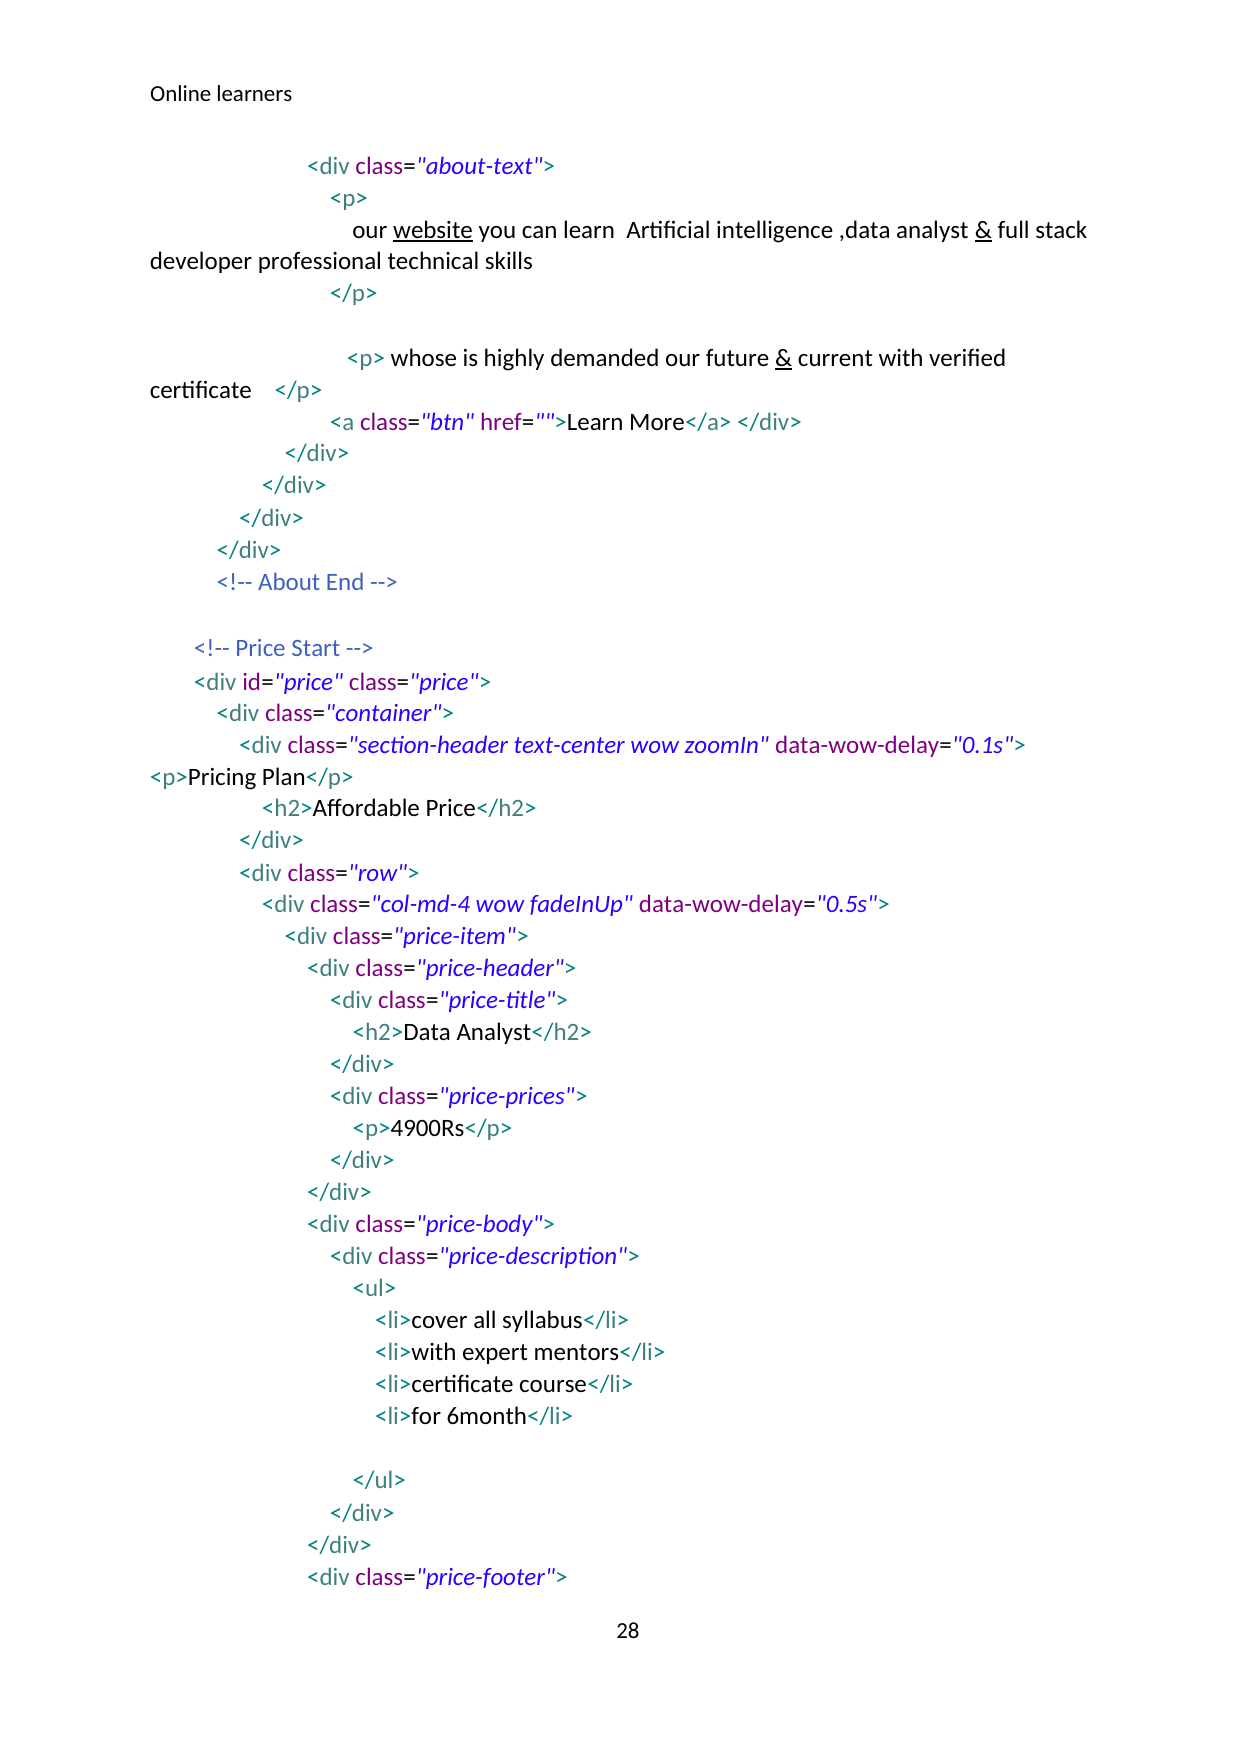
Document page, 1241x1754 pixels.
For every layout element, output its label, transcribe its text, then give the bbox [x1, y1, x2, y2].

text </div> [148, 470, 444, 500]
text <li>for 6month</li> [148, 1400, 1106, 1430]
text <div class="price-title"> [148, 984, 1107, 1015]
text <div class="price-footer"> [148, 1561, 1107, 1592]
text <div class="about-text"> [148, 150, 1107, 181]
text </div> [148, 1144, 444, 1174]
text <ul> [148, 1272, 444, 1302]
text </div> [148, 824, 444, 855]
text </p> [148, 277, 444, 308]
text <li>with expert mentors</li> [148, 1336, 1106, 1367]
text </div> [148, 1497, 444, 1527]
text <p>4900Rs</p> [148, 1112, 1106, 1142]
text <div class="section-header text-center wow zoomIn" data-wow-delay="0.1s"> <p>Pricing Plan</p> [148, 729, 1107, 791]
text </div> [148, 437, 444, 468]
text <div class="row"> [148, 857, 1107, 887]
text <a class="btn" href="">Learn More</a> </div> [148, 406, 803, 436]
text <p> whose is highly demanded our future & current with verified certificate </p> [148, 342, 1106, 404]
text </div> [148, 1048, 444, 1078]
text </div> [148, 1176, 444, 1207]
text <div class="price-description"> [148, 1240, 1107, 1271]
text <div class="price-item"> [148, 920, 1107, 951]
text <li>certificate course</li> [148, 1368, 1106, 1398]
text <!-- About End --> [148, 566, 1115, 597]
text </div> [148, 534, 444, 564]
text <h2>Data Analyst</h2> [148, 1016, 1106, 1047]
text <div class="price-header"> [148, 952, 1107, 983]
text <div class="price-prices"> [148, 1080, 1107, 1111]
text <!-- Price Start --> [148, 632, 1115, 663]
text <li>cover all syllabus</li> [148, 1304, 1106, 1335]
text </div> [148, 1529, 444, 1559]
text <div id="price" class="price"> [148, 666, 1107, 696]
text </div> [148, 502, 444, 532]
text <p> [148, 182, 444, 212]
text <div class="container"> [148, 697, 1107, 728]
text <div class="price-body"> [148, 1208, 1107, 1239]
text our website you can learn Artificial intelligence ,data analyst & full stack developer professional technical skills [148, 214, 1106, 276]
text <div class="col-md-4 wow fadeInUp" data-wow-delay="0.5s"> [148, 888, 1107, 919]
text </ul> [148, 1464, 444, 1495]
text <h2>Affordable Price</h2> [148, 793, 1106, 823]
